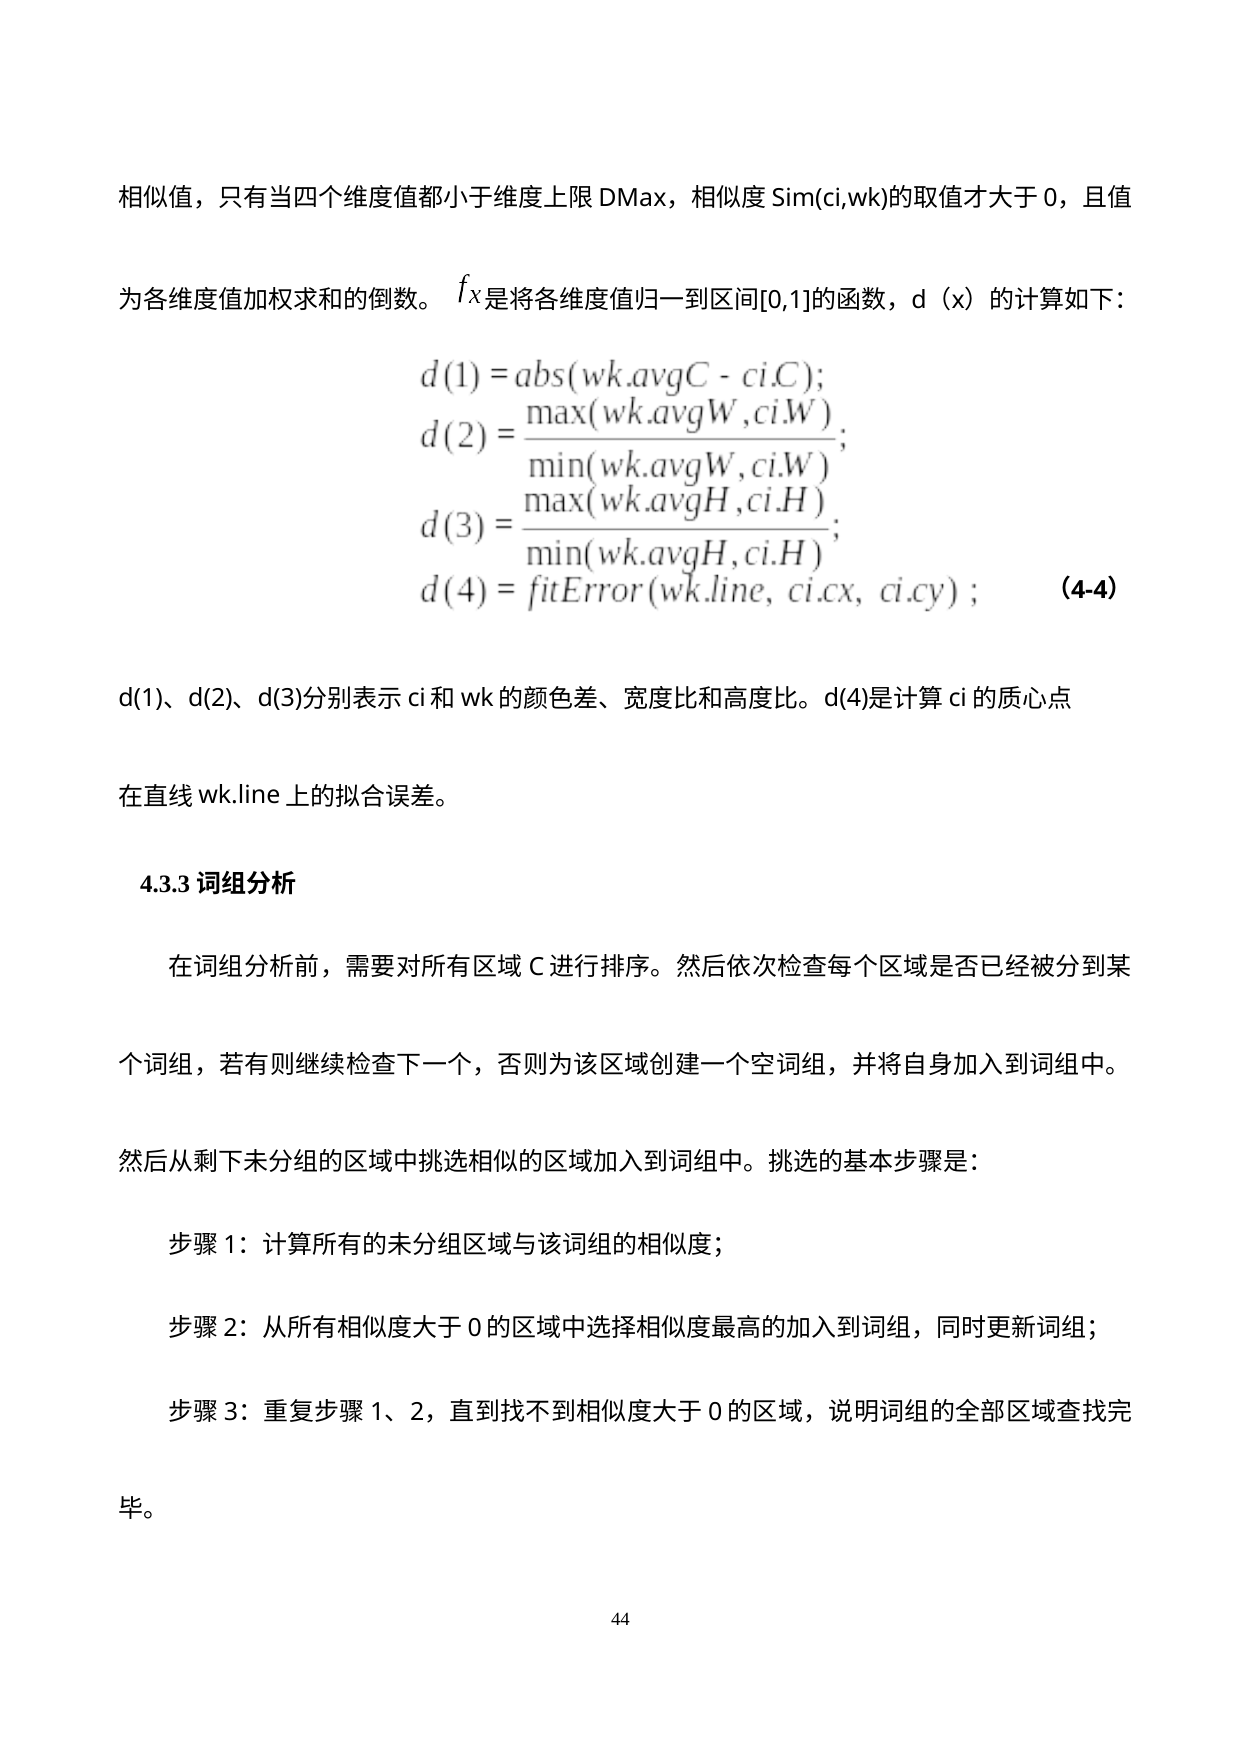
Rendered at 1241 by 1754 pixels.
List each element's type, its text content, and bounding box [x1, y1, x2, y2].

text 步骤2：从所有相似度大于0的区域中选择相似度最高的加入到词组，同时更新词组； [118, 1293, 1132, 1358]
text 步骤3：重复步骤1、2，直到找不到相似度大于0的区域，说明词组的全部区域查找完毕。 [118, 1377, 1132, 1539]
subtitle 4.3.3 词组分析 [140, 849, 1100, 914]
text 在词组分析前，需要对所有区域C进行排序。然后依次检查每个区域是否已经被分到某个词组，若有则继续检查下一个，否则为该区域创建一个空词组，并将自身加入到词组中。然后从剩下未分组的区域中挑选相似的区域加入到词组中。挑选的基本步骤是： [118, 932, 1132, 1192]
text （4-4） [118, 343, 1132, 636]
text d(1)、d(2)、d(3)分别表示ci和wk的颜色差、宽度比和高度比。d(4)是计算ci的质心点在直线wk.line上的拟合误差。 [118, 664, 1078, 827]
text 步骤1：计算所有的未分组区域与该词组的相似度； [118, 1210, 1132, 1275]
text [118, 163, 1132, 325]
